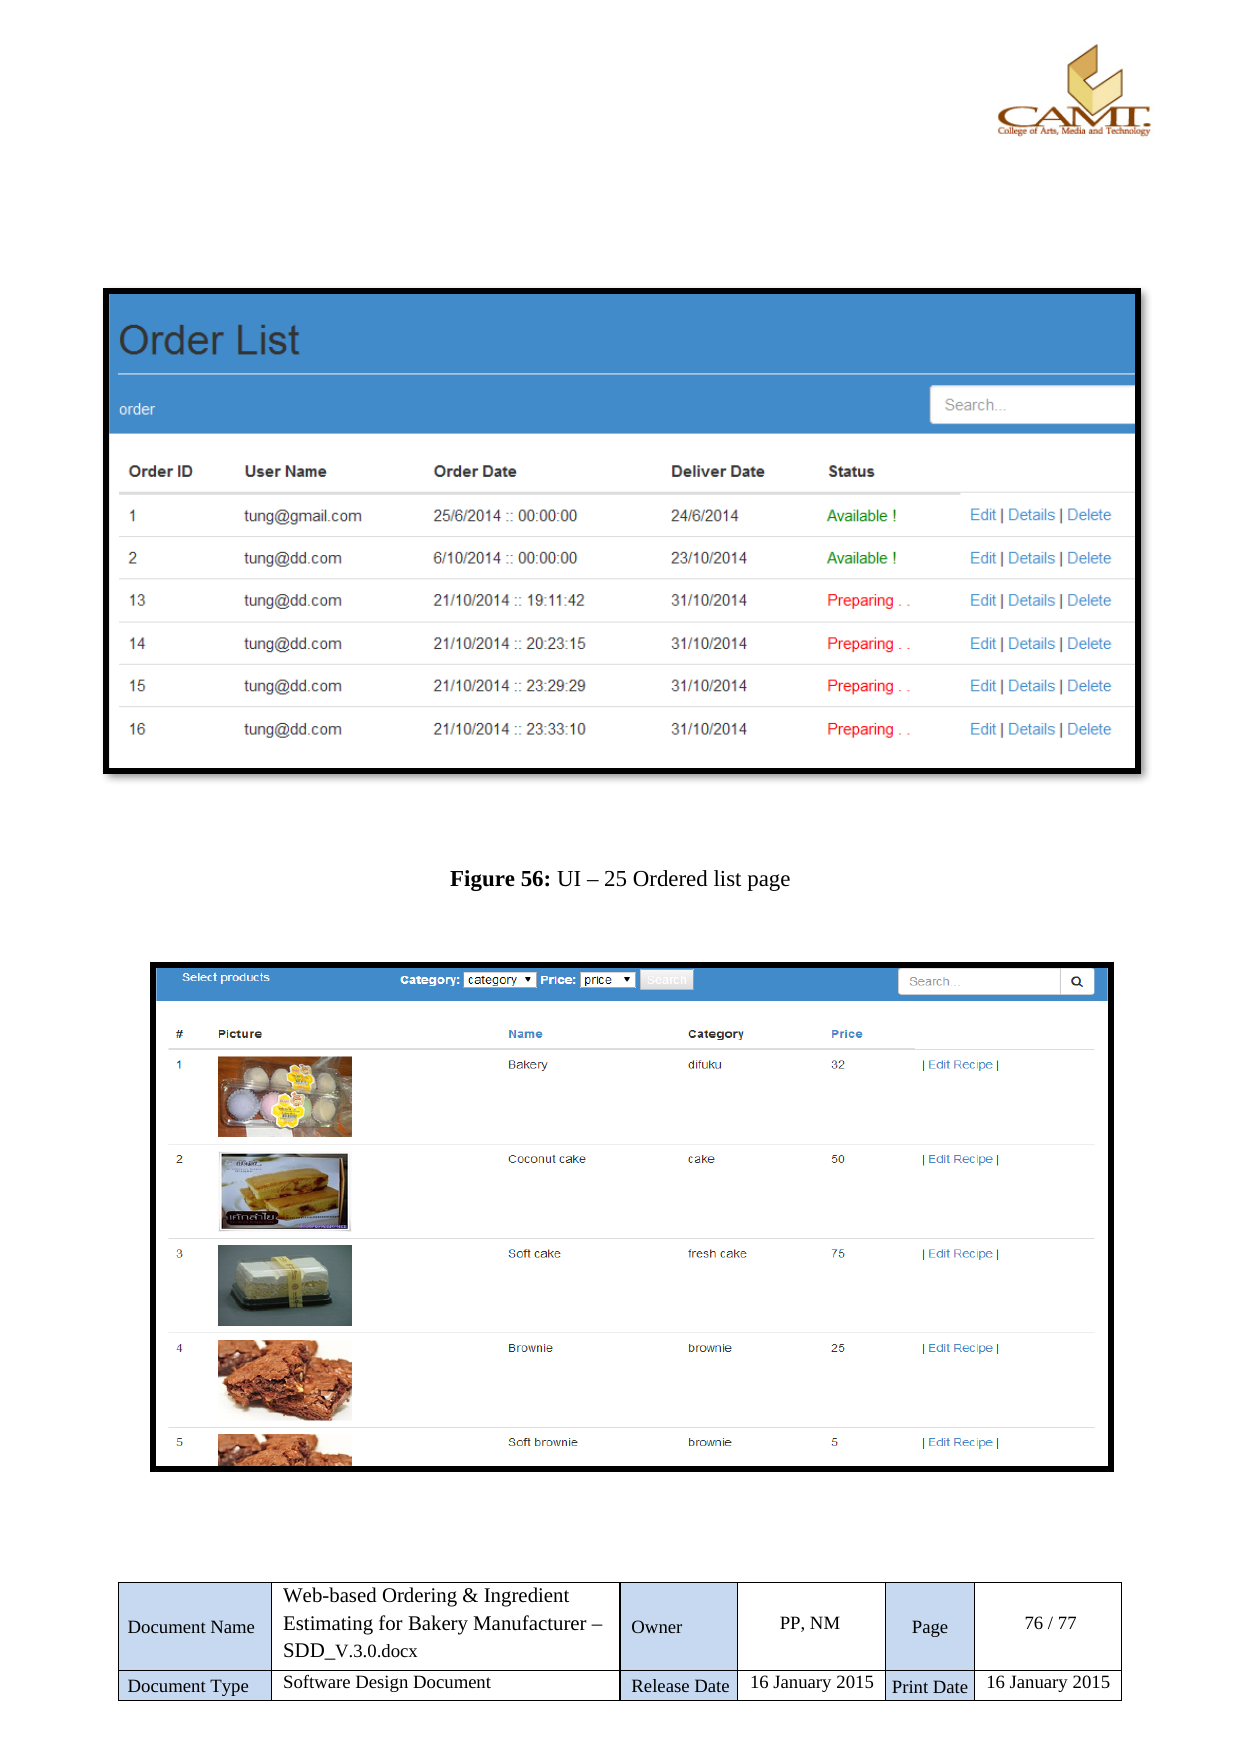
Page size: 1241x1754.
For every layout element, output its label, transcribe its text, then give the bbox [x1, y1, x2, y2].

picture [109, 294, 1135, 768]
picture [989, 37, 1155, 138]
text Figure 56: UI – 25 Ordered list page [150, 866, 1090, 892]
picture [156, 968, 1108, 1466]
